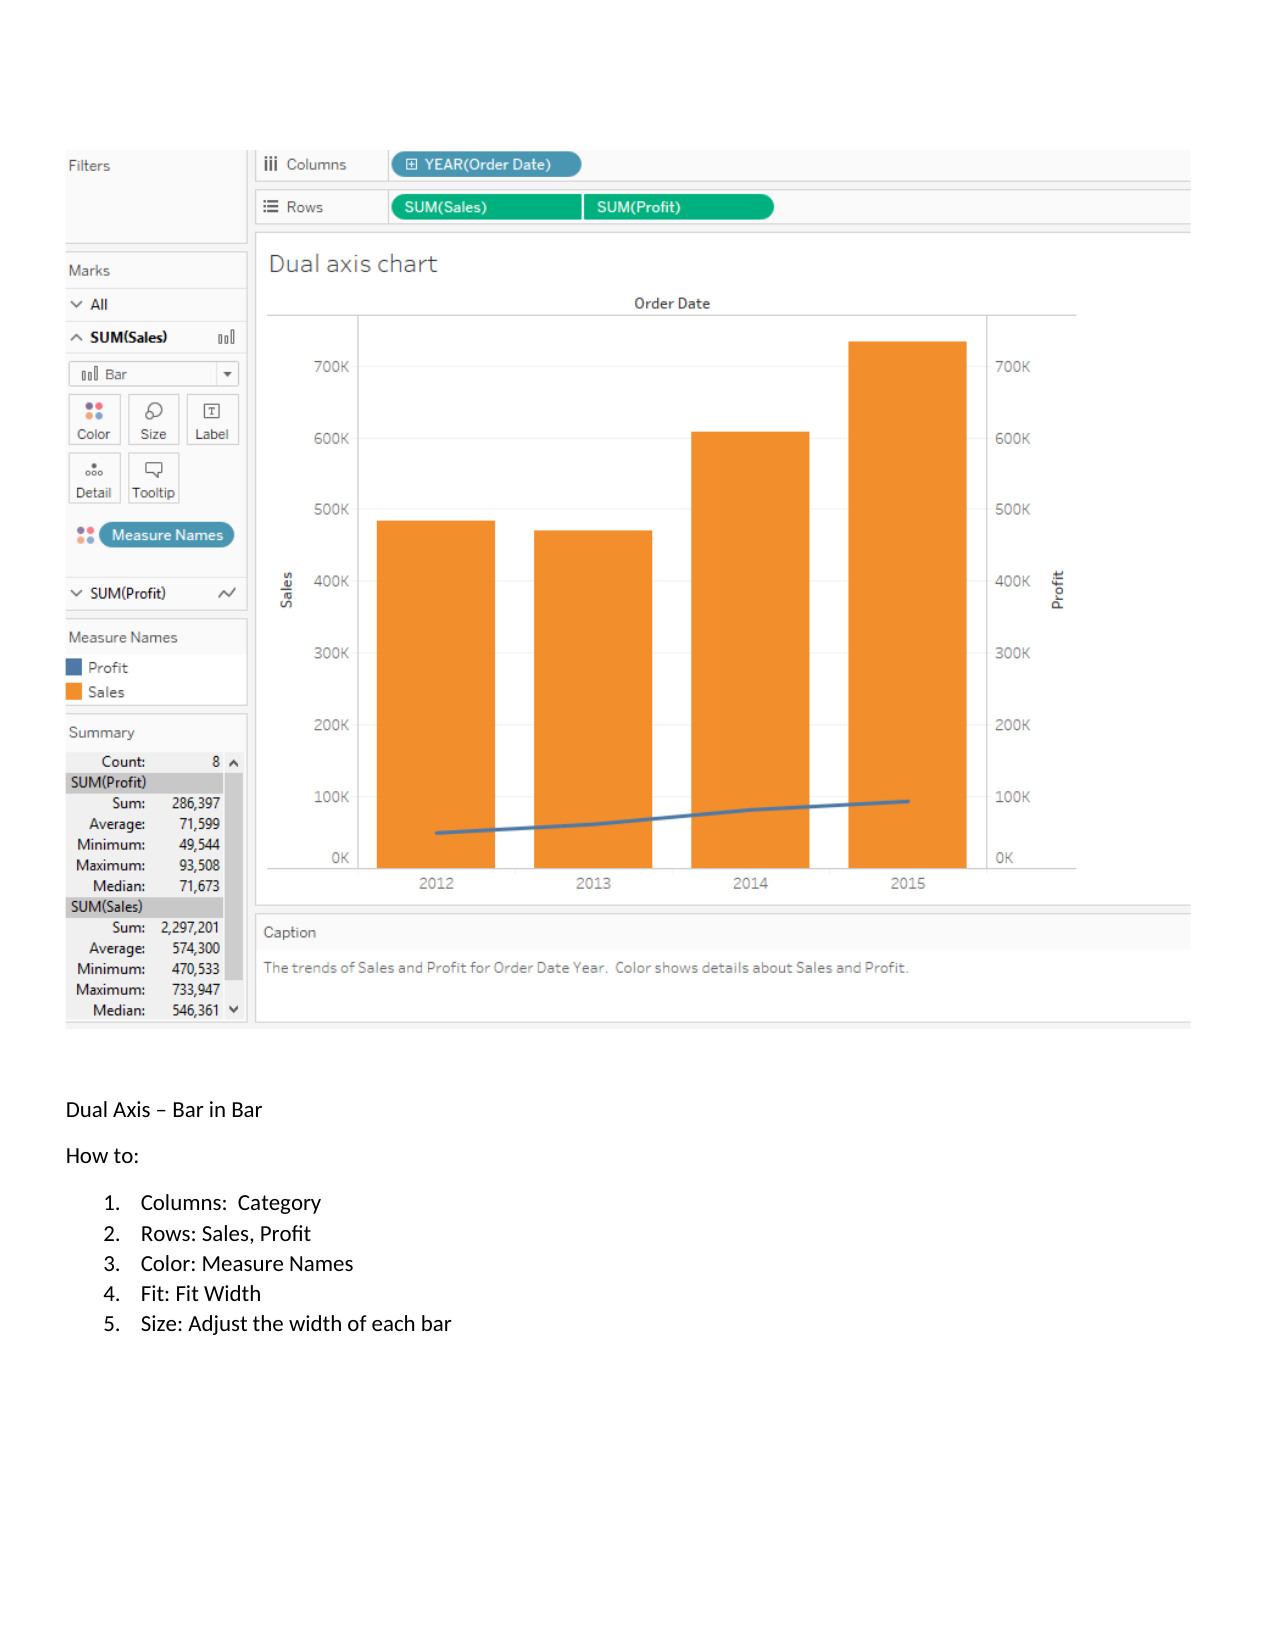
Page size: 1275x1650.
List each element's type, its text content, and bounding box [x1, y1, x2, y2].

list Rows: Sales, Profit [103, 1219, 1191, 1247]
picture [65, 150, 1191, 1029]
list Color: Measure Names [103, 1249, 1191, 1277]
list Size: Adjust the width of each bar [103, 1309, 1191, 1337]
text Dual Axis – Bar in Bar [66, 1095, 1191, 1123]
list Fit: Fit Width [103, 1279, 1191, 1307]
text How to: [66, 1142, 1191, 1170]
list Columns: Category [103, 1188, 1191, 1217]
